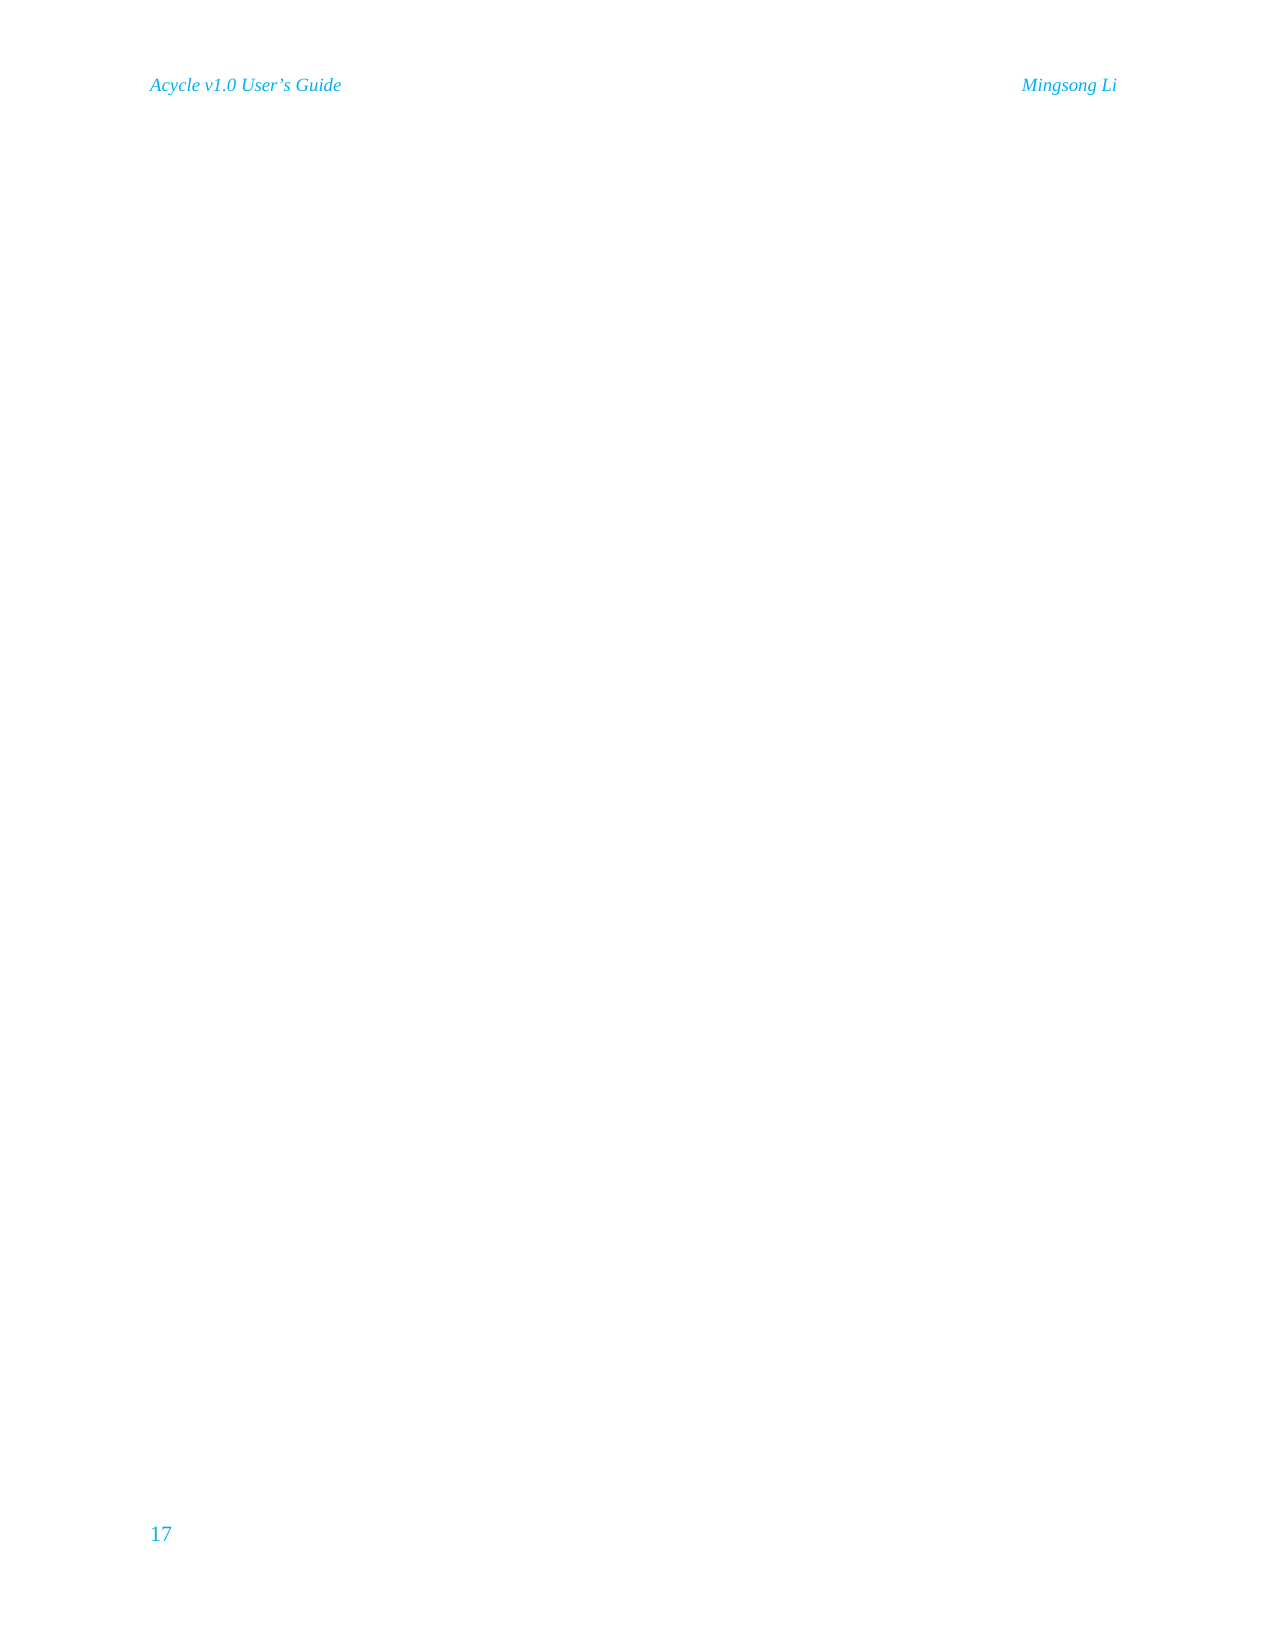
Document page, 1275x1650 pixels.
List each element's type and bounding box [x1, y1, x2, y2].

picture [151, 81, 157, 89]
